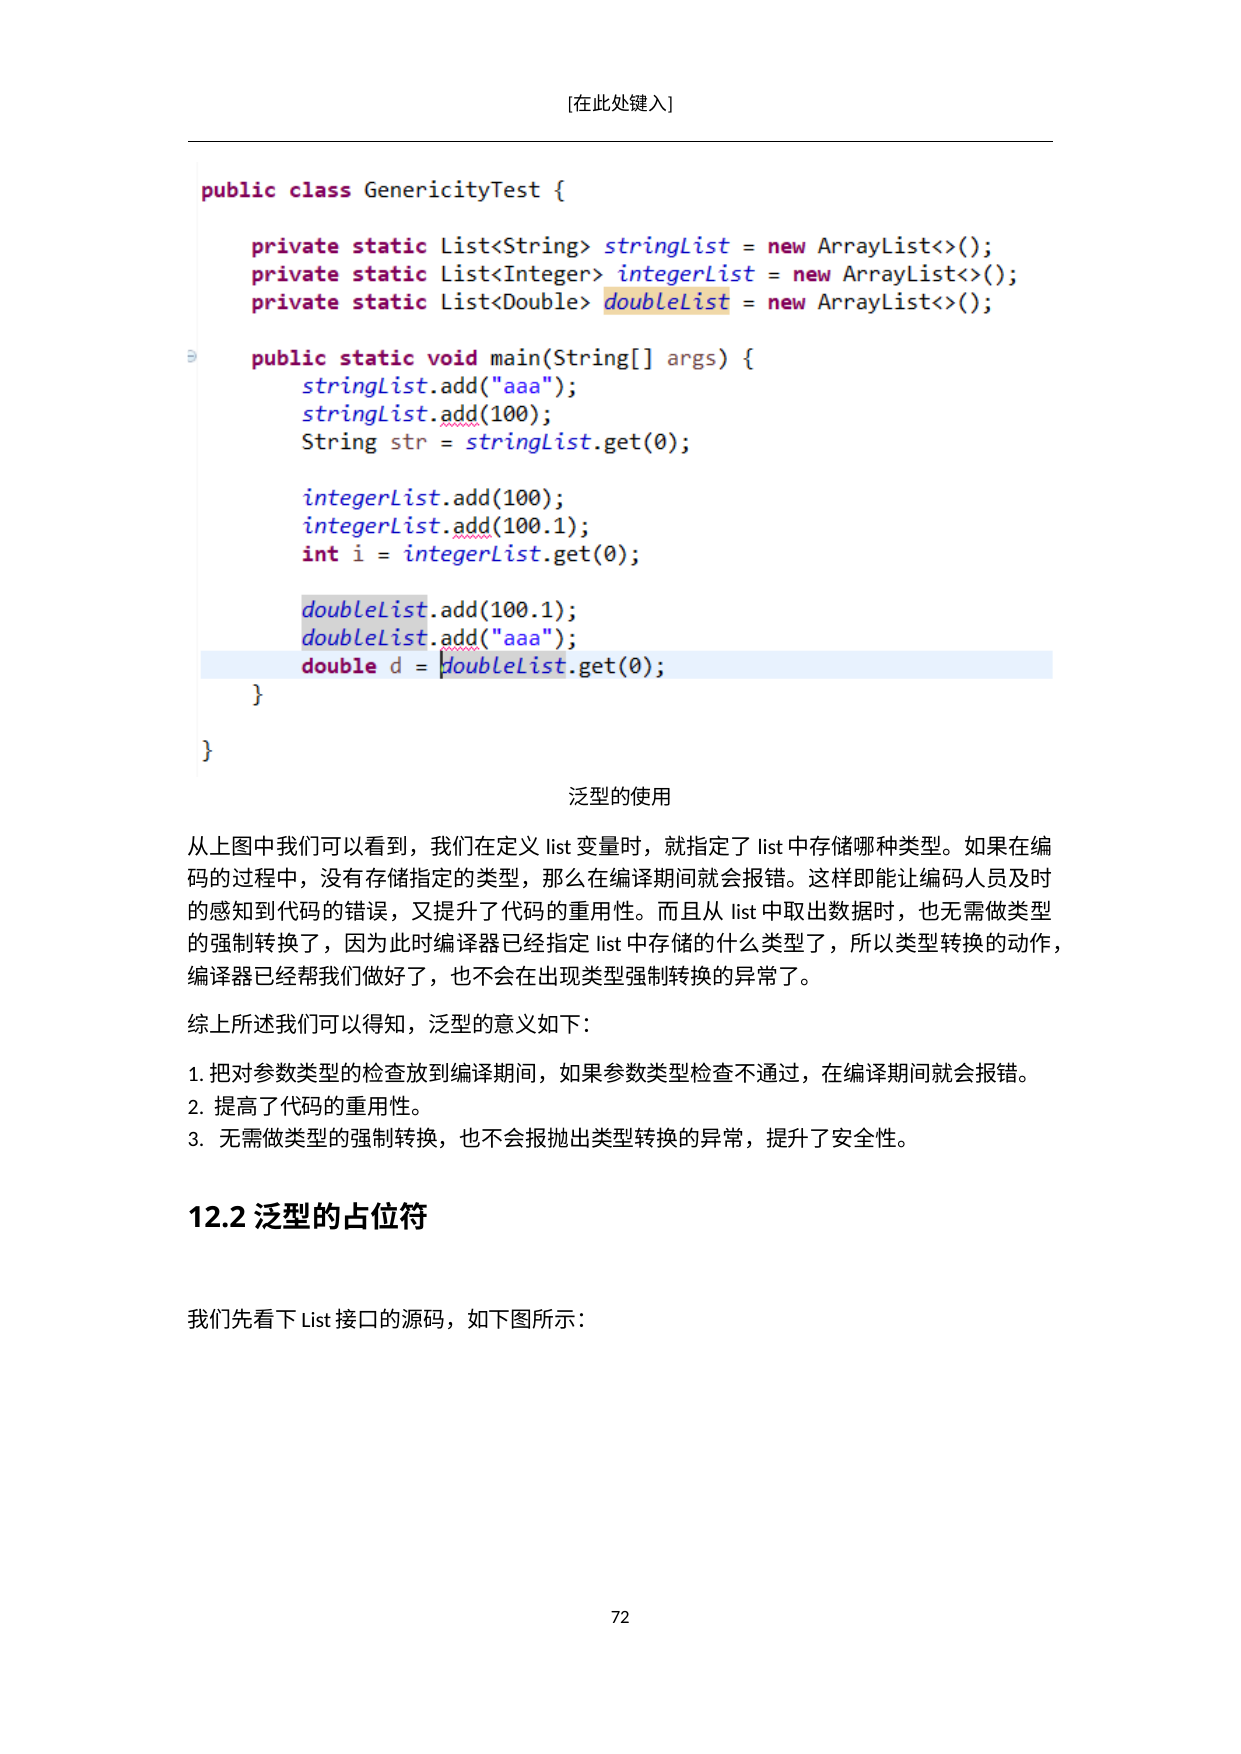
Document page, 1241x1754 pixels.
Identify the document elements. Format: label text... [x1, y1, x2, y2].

text 2. 提高了代码的重用性。 [187, 1088, 1053, 1121]
text 我们先看下List接口的源码，如下图所示： [187, 1301, 1053, 1334]
text 3. 无需做类型的强制转换，也不会报抛出类型转换的异常，提升了安全性。 [187, 1121, 1053, 1153]
picture [187, 162, 1053, 777]
text 泛型的使用 [187, 779, 1053, 812]
text 从上图中我们可以看到，我们在定义list变量时，就指定了list中存储哪种类型。如果在编码的过程中，没有存储指定的类型，那么在编译期间就会报错。这样即能让编码人员及时的感知到代码的错误，又提升了代码的重用性。而且从list中取出数据时，也无需做类型的强制转换了，因为此时编译器已经指定list中存储的什么类型了，所以类型转换的动作，编译器已经帮我们做好了，也不会在出现类型强制转换的异常了。 [187, 828, 1053, 991]
text 1. 把对参数类型的检查放到编译期间，如果参数类型检查不通过，在编译期间就会报错。 [187, 1056, 1053, 1088]
text 综上所述我们可以得知，泛型的意义如下： [187, 1007, 1053, 1039]
subtitle 12.2 泛型的占位符 [187, 1182, 1053, 1247]
